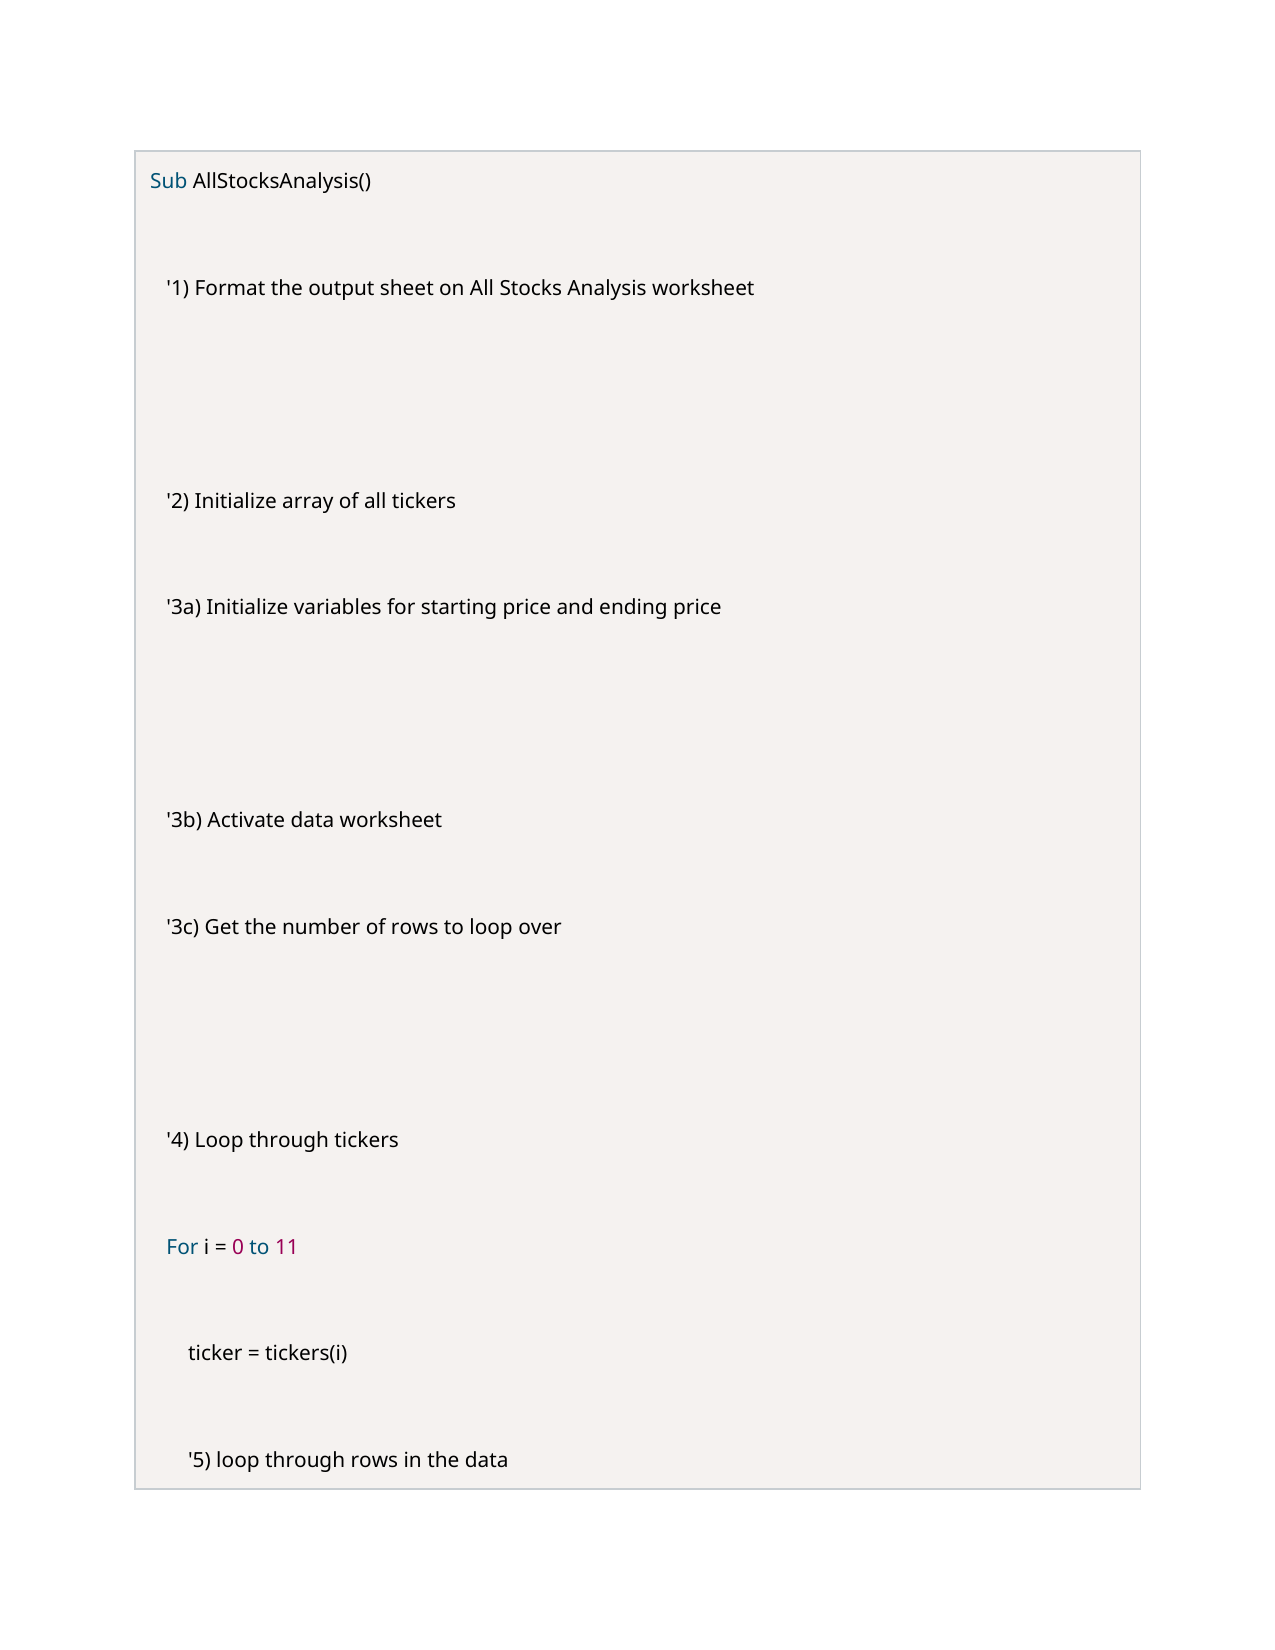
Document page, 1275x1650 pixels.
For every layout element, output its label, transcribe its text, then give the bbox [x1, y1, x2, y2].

text Sub AllStocksAnalysis() [136, 152, 1140, 194]
text '3b) Activate data worksheet [136, 789, 1140, 834]
text '1) Format the output sheet on All Stocks Analysis worksheet [136, 257, 1140, 301]
text ticker = tickers(i) [136, 1322, 1140, 1367]
text '4) Loop through tickers [136, 1109, 1140, 1154]
text '3c) Get the number of rows to loop over [136, 896, 1140, 941]
text For i = 0 to 11 [136, 1216, 1140, 1260]
text '2) Initialize array of all tickers [136, 470, 1140, 514]
text '3a) Initialize variables for starting price and ending price [136, 576, 1140, 621]
text '5) loop through rows in the data [136, 1429, 1140, 1488]
